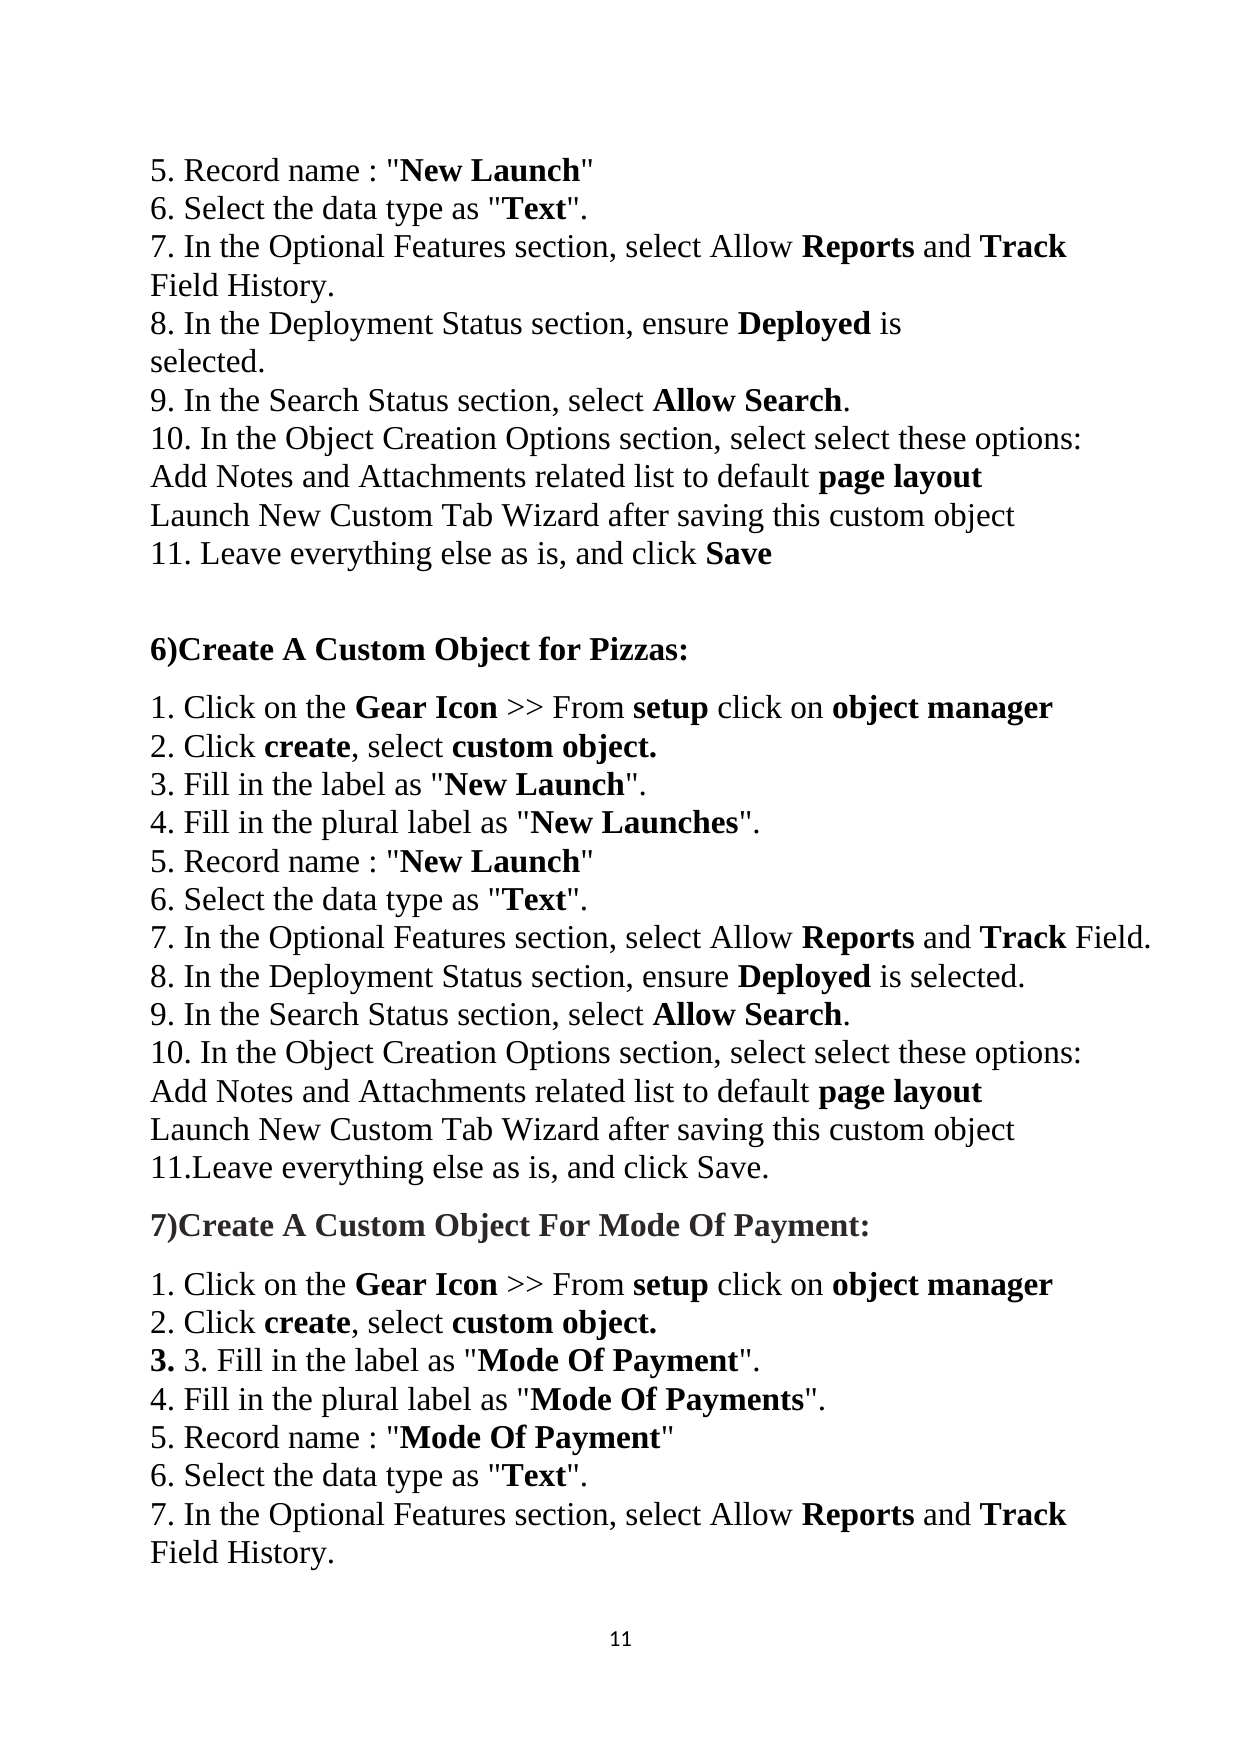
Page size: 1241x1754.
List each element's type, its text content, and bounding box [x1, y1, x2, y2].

text 11.Leave everything else as is, and click Save. [150, 1148, 1090, 1186]
text 5. Record name : "New Launch" [75, 150, 1156, 188]
text 6. Select the data type as "Text". [75, 879, 1156, 918]
text 4. Fill in the plural label as "New Launches". [150, 803, 1156, 841]
text 1. Click on the Gear Icon >> From setup click on object manager [150, 688, 1156, 726]
text 2. Click create, select custom object. [150, 726, 1156, 764]
text 9. In the Search Status section, select Allow Search. [75, 380, 1156, 418]
text 7. In the Optional Features section, select Allow Reports and Track [75, 1494, 1156, 1532]
text 2. Click create, select custom object. [75, 1302, 1156, 1340]
text 8. In the Deployment Status section, ensure Deployed is [75, 303, 1156, 342]
text 6. Select the data type as "Text". [75, 188, 1156, 227]
text Field History. [75, 1532, 1156, 1570]
text 8. In the Deployment Status section, ensure Deployed is selected. [75, 956, 1156, 994]
text selected. [75, 342, 1156, 380]
text Launch New Custom Tab Wizard after saving this custom object [75, 495, 1156, 533]
text 6. Select the data type as "Text". [75, 1455, 1156, 1494]
text Field History. [75, 265, 1156, 303]
text 4. Fill in the plural label as "Mode Of Payments". [75, 1379, 1156, 1417]
text Add Notes and Attachments related list to default page layout [75, 457, 1156, 495]
text 7. In the Optional Features section, select Allow Reports and Track [75, 227, 1156, 265]
text 3. Fill in the label as "New Launch". [150, 764, 1156, 803]
text 10. In the Object Creation Options section, select select these options: [75, 418, 1156, 457]
text 9. In the Search Status section, select Allow Search. [75, 994, 1156, 1033]
text 5. Record name : "Mode Of Payment" [75, 1417, 1156, 1455]
text 1. Click on the Gear Icon >> From setup click on object manager [75, 1264, 1156, 1302]
text Add Notes and Attachments related list to default page layout [75, 1071, 1156, 1109]
text 7. In the Optional Features section, select Allow Reports and Track Field. [75, 918, 1156, 956]
text 10. In the Object Creation Options section, select select these options: [75, 1033, 1156, 1071]
text 11. Leave everything else as is, and click Save [150, 533, 1156, 572]
text 7)Create A Custom Object For Mode Of Payment: [150, 1206, 1090, 1244]
text 3. 3. Fill in the label as "Mode Of Payment". [75, 1340, 1156, 1379]
text 6)Create A Custom Object for Pizzas: [150, 630, 1090, 668]
text Launch New Custom Tab Wizard after saving this custom object [75, 1109, 1156, 1148]
text 5. Record name : "New Launch" [150, 841, 1156, 879]
